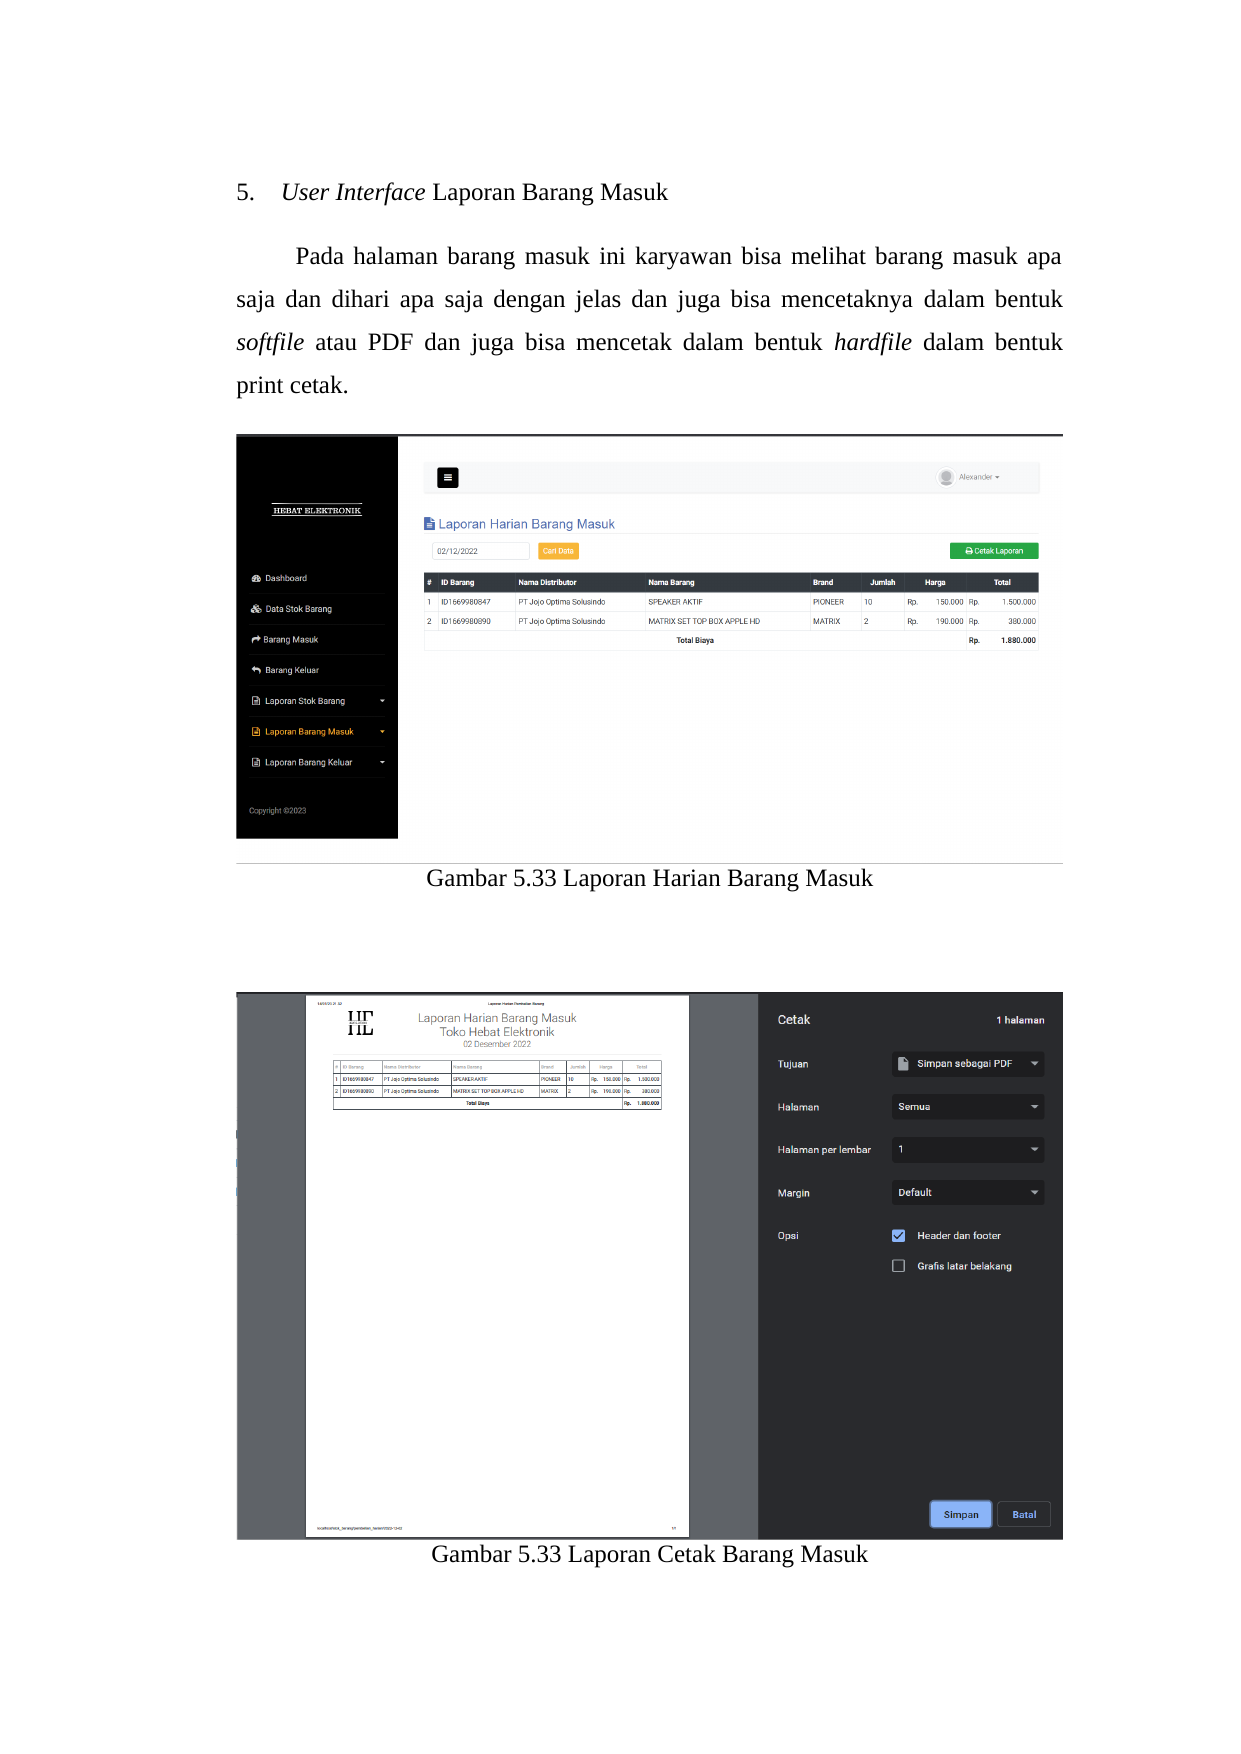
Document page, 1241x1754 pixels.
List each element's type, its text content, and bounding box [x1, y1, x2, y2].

picture [236, 434, 1063, 864]
list User Interface Laporan Barang Masuk [236, 177, 1063, 206]
text Pada halaman barang masuk ini karyawan bisa melihat barang masuk apa saja dan dihari apa saja dengan jelas dan juga bisa mencetaknya dalam bentuk softfile atau PDF dan juga bisa mencetak dalam bentuk hardfile dalam bentuk print cetak. [236, 241, 1063, 399]
text Gambar 5.33 Laporan Cetak Barang Masuk [236, 1540, 1063, 1568]
picture [236, 992, 1063, 1540]
text Gambar 5.33 Laporan Harian Barang Masuk [236, 864, 1063, 892]
